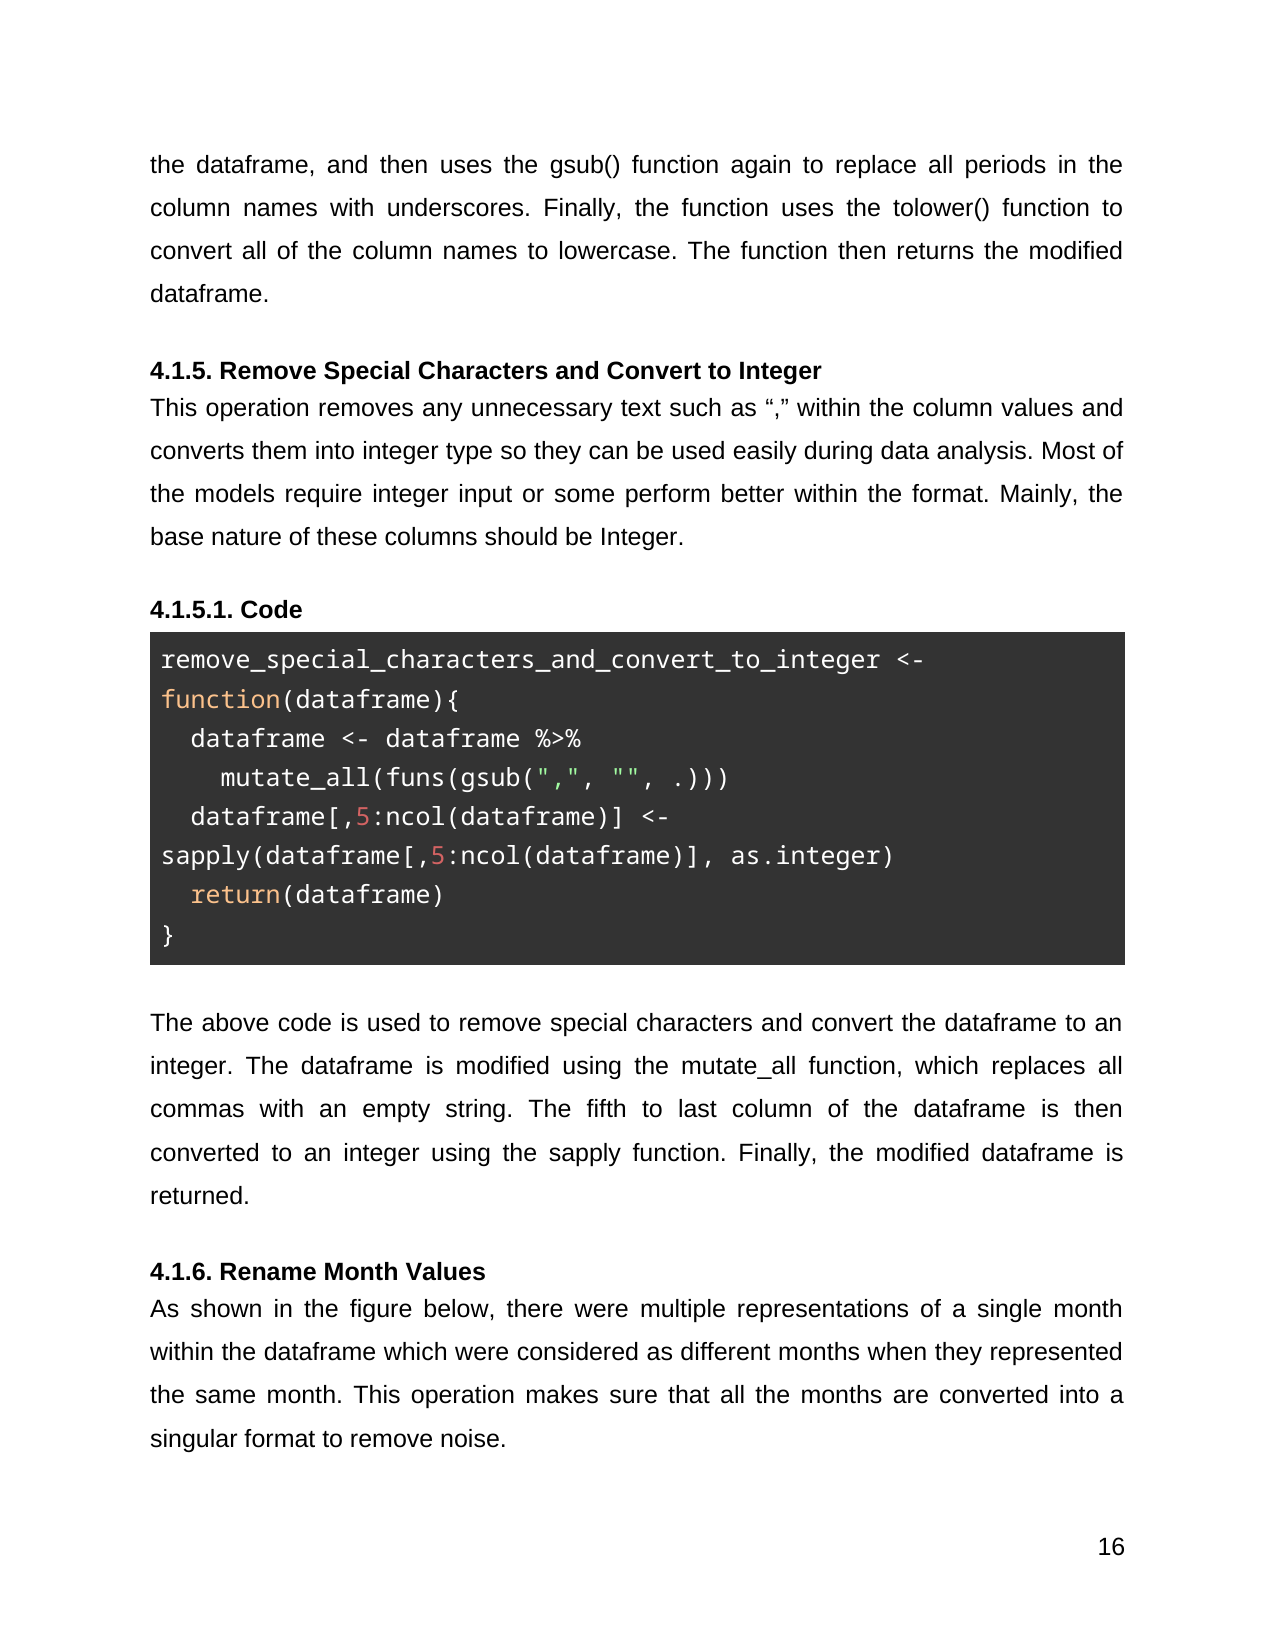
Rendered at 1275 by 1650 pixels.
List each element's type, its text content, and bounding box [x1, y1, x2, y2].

text This operation removes any unnecessary text such as “,” within the column values and converts them into integer type so they can be used easily during data analysis. Most of the models require integer input or some perform better within the format. Mainly, the base nature of these columns should be Integer. [150, 393, 1125, 551]
subtitle 4.1.5.1. Code [150, 594, 1125, 623]
subtitle 4.1.5. Remove Special Characters and Convert to Integer [150, 356, 1125, 384]
subtitle 4.1.6. Rename Month Values [150, 1257, 1125, 1286]
text The above code is used to remove special characters and convert the dataframe to an integer. The dataframe is modified using the mutate_all function, which replaces all commas with an empty string. The fifth to last column of the dataframe is then converted to an integer using the sapply function. Finally, the modified dataframe is returned. [150, 1008, 1125, 1209]
table_header remove_special_characters_and_convert_to_integer <- function(dataframe){ dataframe <- dataframe %>% mutate_all(funs(gsub(",", "", .))) dataframe[,5:ncol(dataframe)] <- sapply(dataframe[,5:ncol(dataframe)], as.integer) return(dataframe) } [150, 632, 1125, 965]
text As shown in the figure below, there were multiple representations of a single month within the dataframe which were considered as different months when they represented the same month. This operation makes sure that all the months are converted into a singular format to remove noise. [150, 1294, 1125, 1452]
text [150, 150, 1125, 308]
